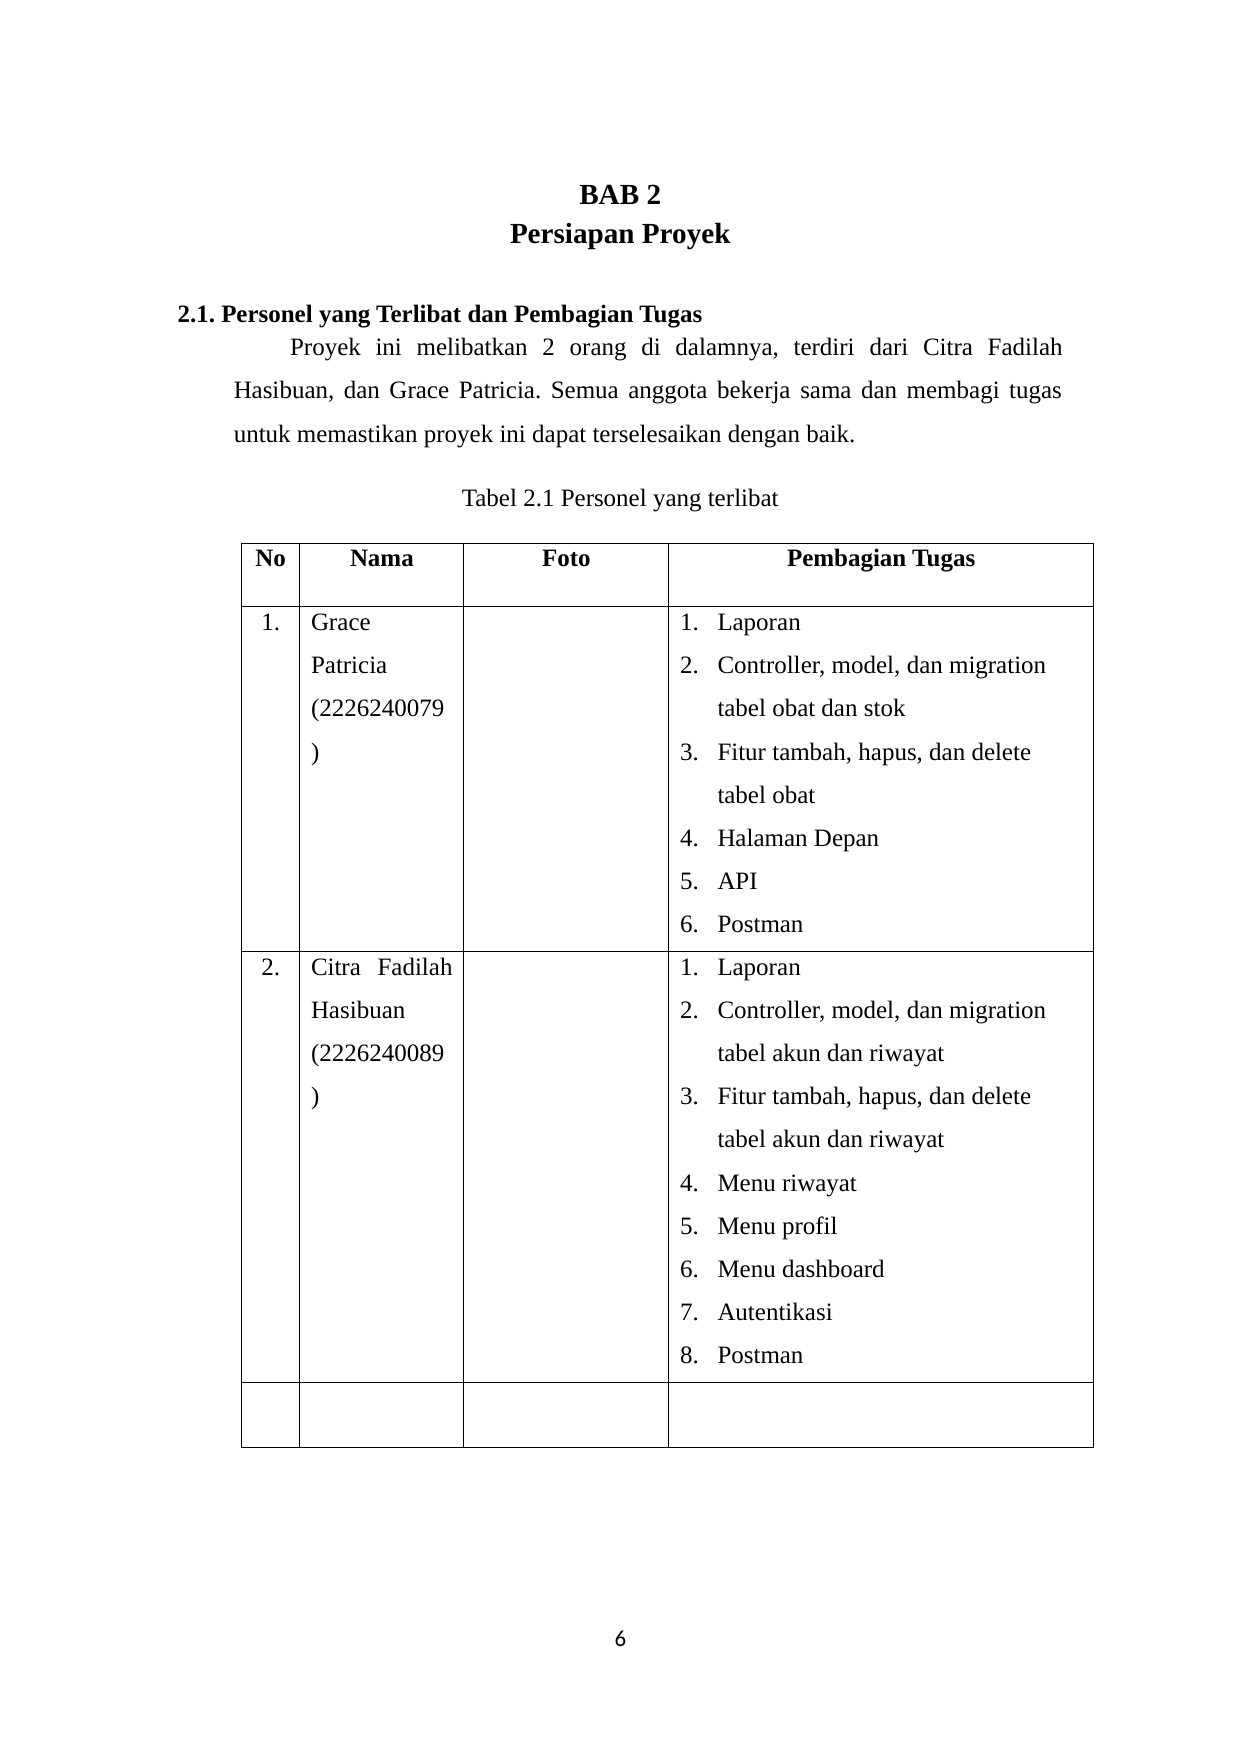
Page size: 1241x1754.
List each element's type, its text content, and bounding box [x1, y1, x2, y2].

table_cell [669, 1383, 1093, 1447]
table_cell 1. [242, 607, 299, 951]
text Proyek ini melibatkan 2 orang di dalamnya, terdiri dari Citra Fadilah Hasibuan, dan Grace Patricia. Semua anggota bekerja sama dan membagi tugas untuk memastikan proyek ini dapat terselesaikan dengan baik. [233, 332, 1063, 447]
table_cell Grace Patricia (2226240079) [300, 607, 463, 951]
table_header Foto [464, 544, 668, 606]
table_header No [242, 544, 299, 606]
table_cell Laporan Controller, model, dan migration tabel akun dan riwayat Fitur tambah, hapus, dan delete tabel akun dan riwayat Menu riwayat Menu profil Menu dashboard Autentikasi Postman [669, 952, 1093, 1382]
table_cell [300, 1383, 463, 1447]
table_header Nama [300, 544, 463, 606]
table_cell [464, 607, 668, 951]
table_cell Laporan Controller, model, dan migration tabel obat dan stok Fitur tambah, hapus, dan delete tabel obat Halaman Depan API Postman [669, 607, 1093, 951]
table_cell Citra Fadilah Hasibuan (2226240089) [300, 952, 463, 1382]
subtitle 2.1. Personel yang Terlibat dan Pembagian Tugas [177, 299, 1063, 328]
table_cell 2. [242, 952, 299, 1382]
subtitle BAB 2 Persiapan Proyek [177, 177, 1063, 249]
table_header Pembagian Tugas [669, 544, 1093, 606]
table_cell [464, 1383, 668, 1447]
text Tabel 2.1 Personel yang terlibat [177, 483, 1063, 511]
table_cell [242, 1383, 299, 1447]
table_cell [464, 952, 668, 1382]
